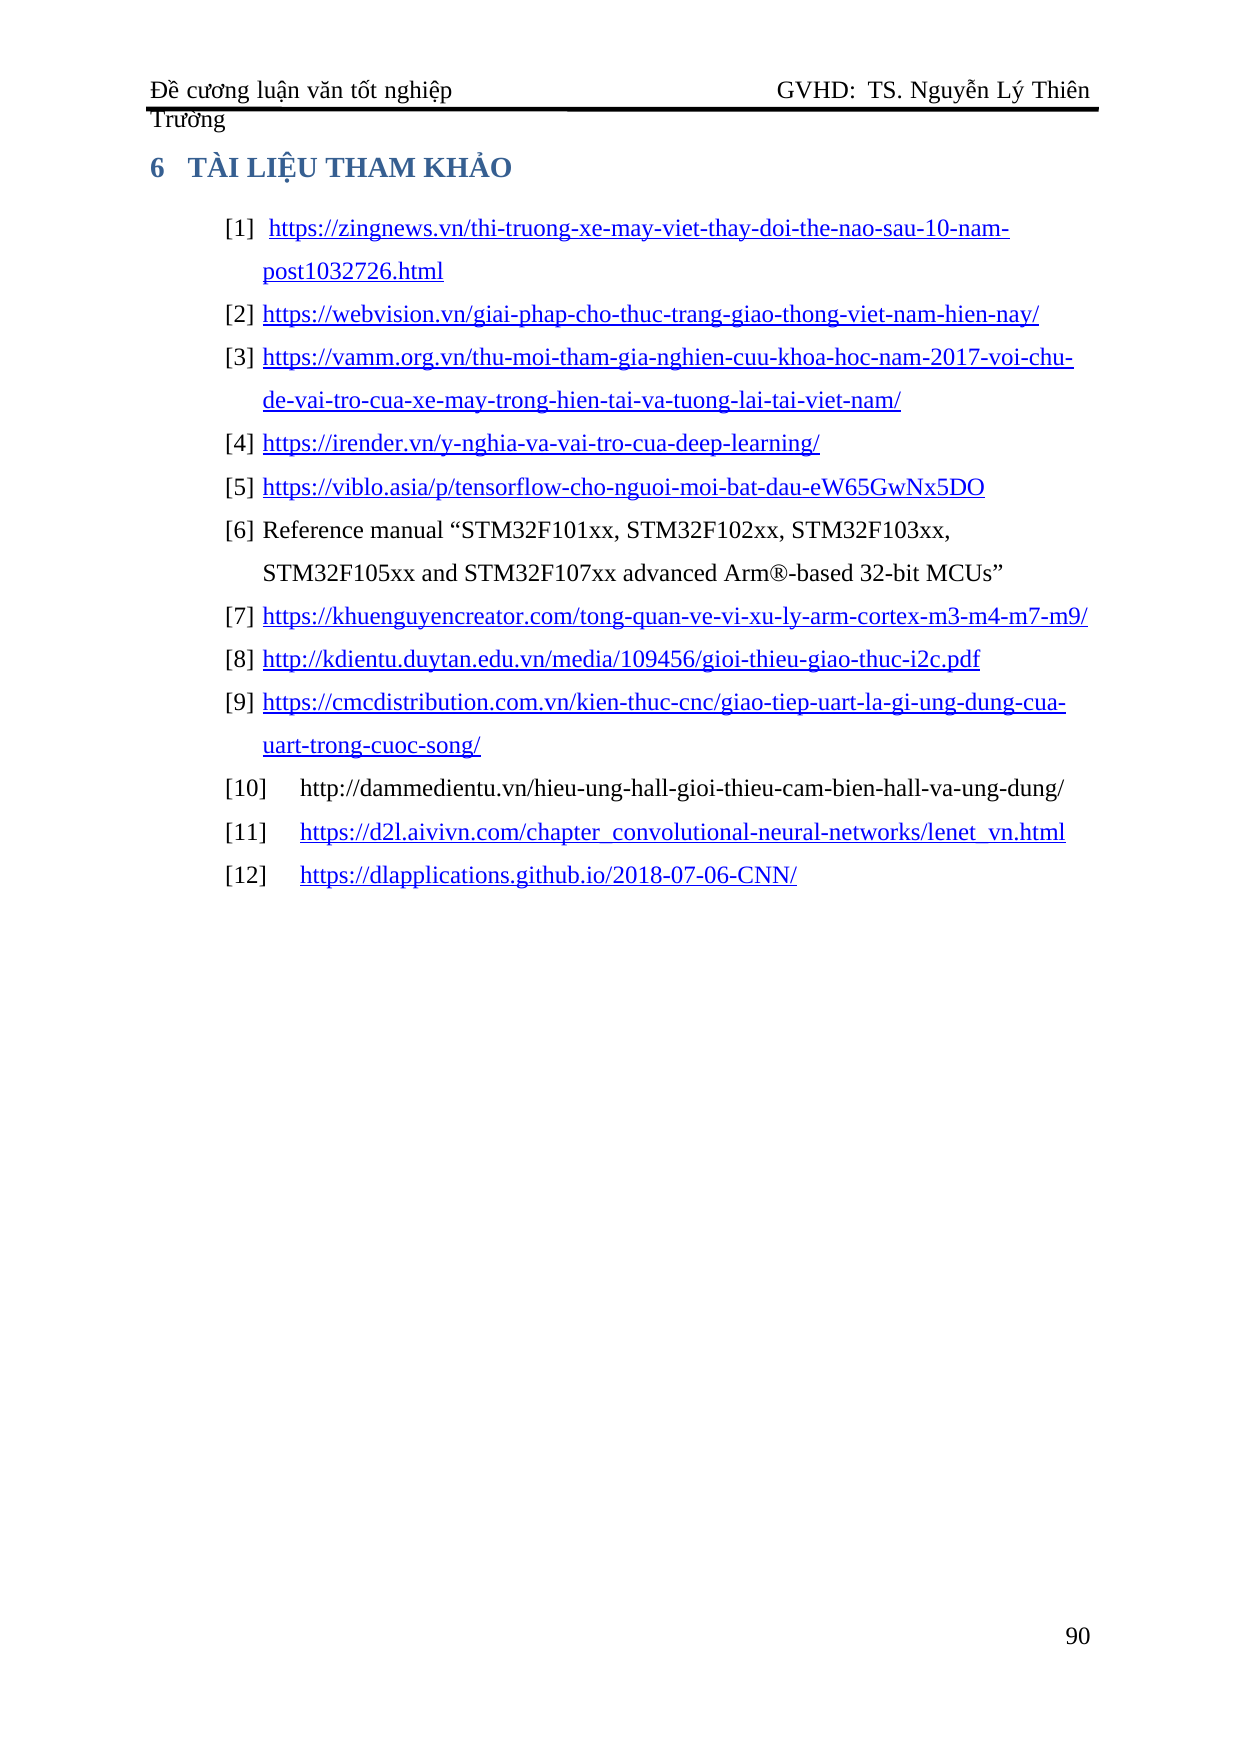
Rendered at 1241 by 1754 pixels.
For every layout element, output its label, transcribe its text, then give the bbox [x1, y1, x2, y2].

list Reference manual “STM32F101xx, STM32F102xx, STM32F103xx, STM32F105xx and STM32F107xx advanced Arm®-based 32-bit MCUs” [225, 515, 1090, 587]
list https://webvision.vn/giai-phap-cho-thuc-trang-giao-thong-viet-nam-hien-nay/ [225, 299, 1090, 328]
list http://dammedientu.vn/hieu-ung-hall-gioi-thieu-cam-bien-hall-va-ung-dung/ [225, 773, 1090, 802]
list https://dlapplications.github.io/2018-07-06-CNN/ [225, 860, 1090, 888]
list https://viblo.asia/p/tensorflow-cho-nguoi-moi-bat-dau-eW65GwNx5DO [225, 472, 1090, 500]
list https://vamm.org.vn/thu-moi-tham-gia-nghien-cuu-khoa-hoc-nam-2017-voi-chu-de-vai-tro-cua-xe-may-trong-hien-tai-va-tuong-lai-tai-viet-nam/ [225, 342, 1090, 414]
list https://d2l.aivivn.com/chapter_convolutional-neural-networks/lenet_vn.html [225, 817, 1090, 845]
list https://cmcdistribution.com.vn/kien-thuc-cnc/giao-tiep-uart-la-gi-ung-dung-cua-uart-trong-cuoc-song/ [225, 687, 1090, 759]
subtitle TÀI LIỆU THAM KHẢO [150, 150, 1090, 183]
list https://khuenguyencreator.com/tong-quan-ve-vi-xu-ly-arm-cortex-m3-m4-m7-m9/ [225, 601, 1090, 630]
list http://kdientu.duytan.edu.vn/media/109456/gioi-thieu-giao-thuc-i2c.pdf [225, 644, 1090, 673]
list https://zingnews.vn/thi-truong-xe-may-viet-thay-doi-the-nao-sau-10-nam-post1032726.html [225, 213, 1090, 285]
list https://irender.vn/y-nghia-va-vai-tro-cua-deep-learning/ [225, 428, 1090, 457]
